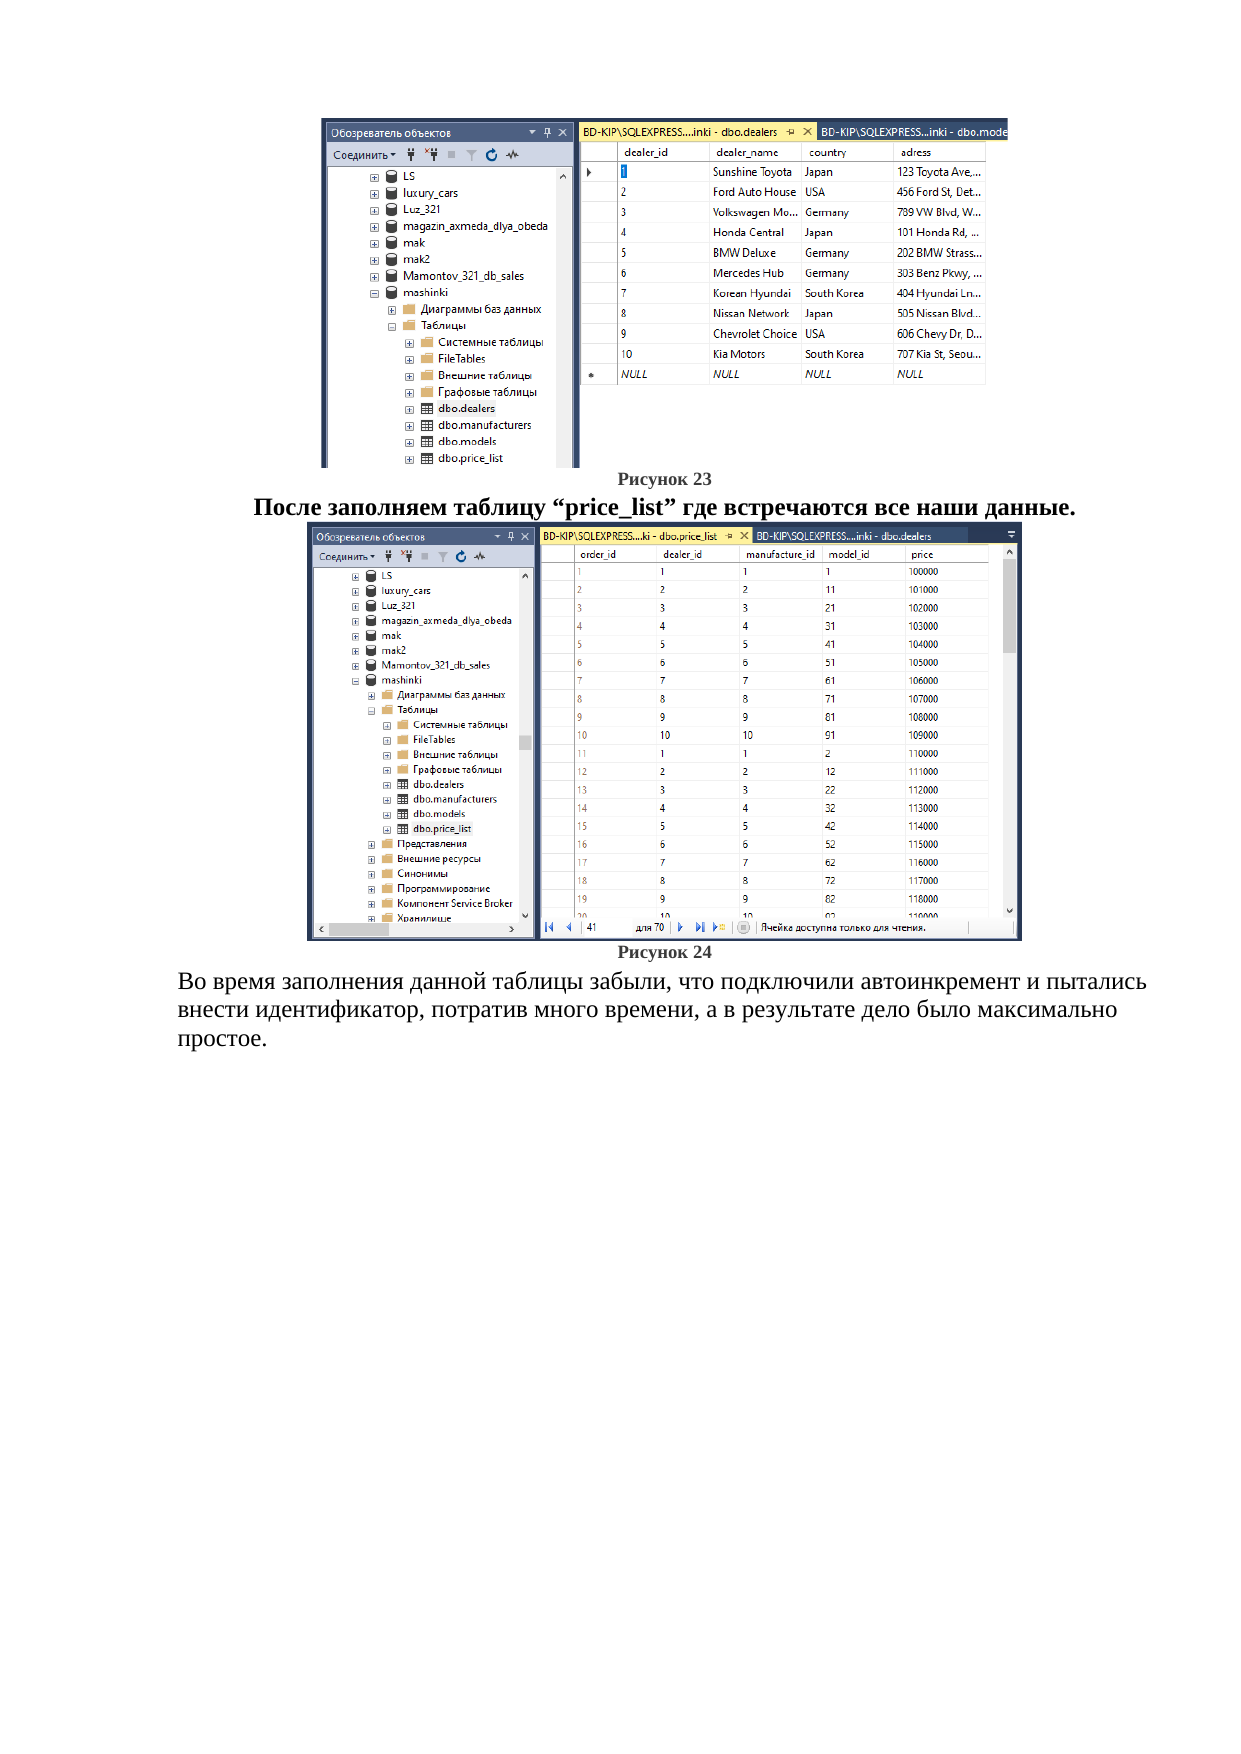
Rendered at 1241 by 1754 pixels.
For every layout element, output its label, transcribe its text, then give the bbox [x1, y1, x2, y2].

text Во время заполнения данной таблицы забыли, что подключили автоинкремент и пытались внести идентификатор, потратив много времени, а в результате дело было максимально простое. [177, 966, 1152, 1052]
picture [307, 521, 1022, 941]
picture [321, 118, 1008, 468]
text После заполняем таблицу “price_list” где встречаются все наши данные. [177, 492, 1152, 521]
